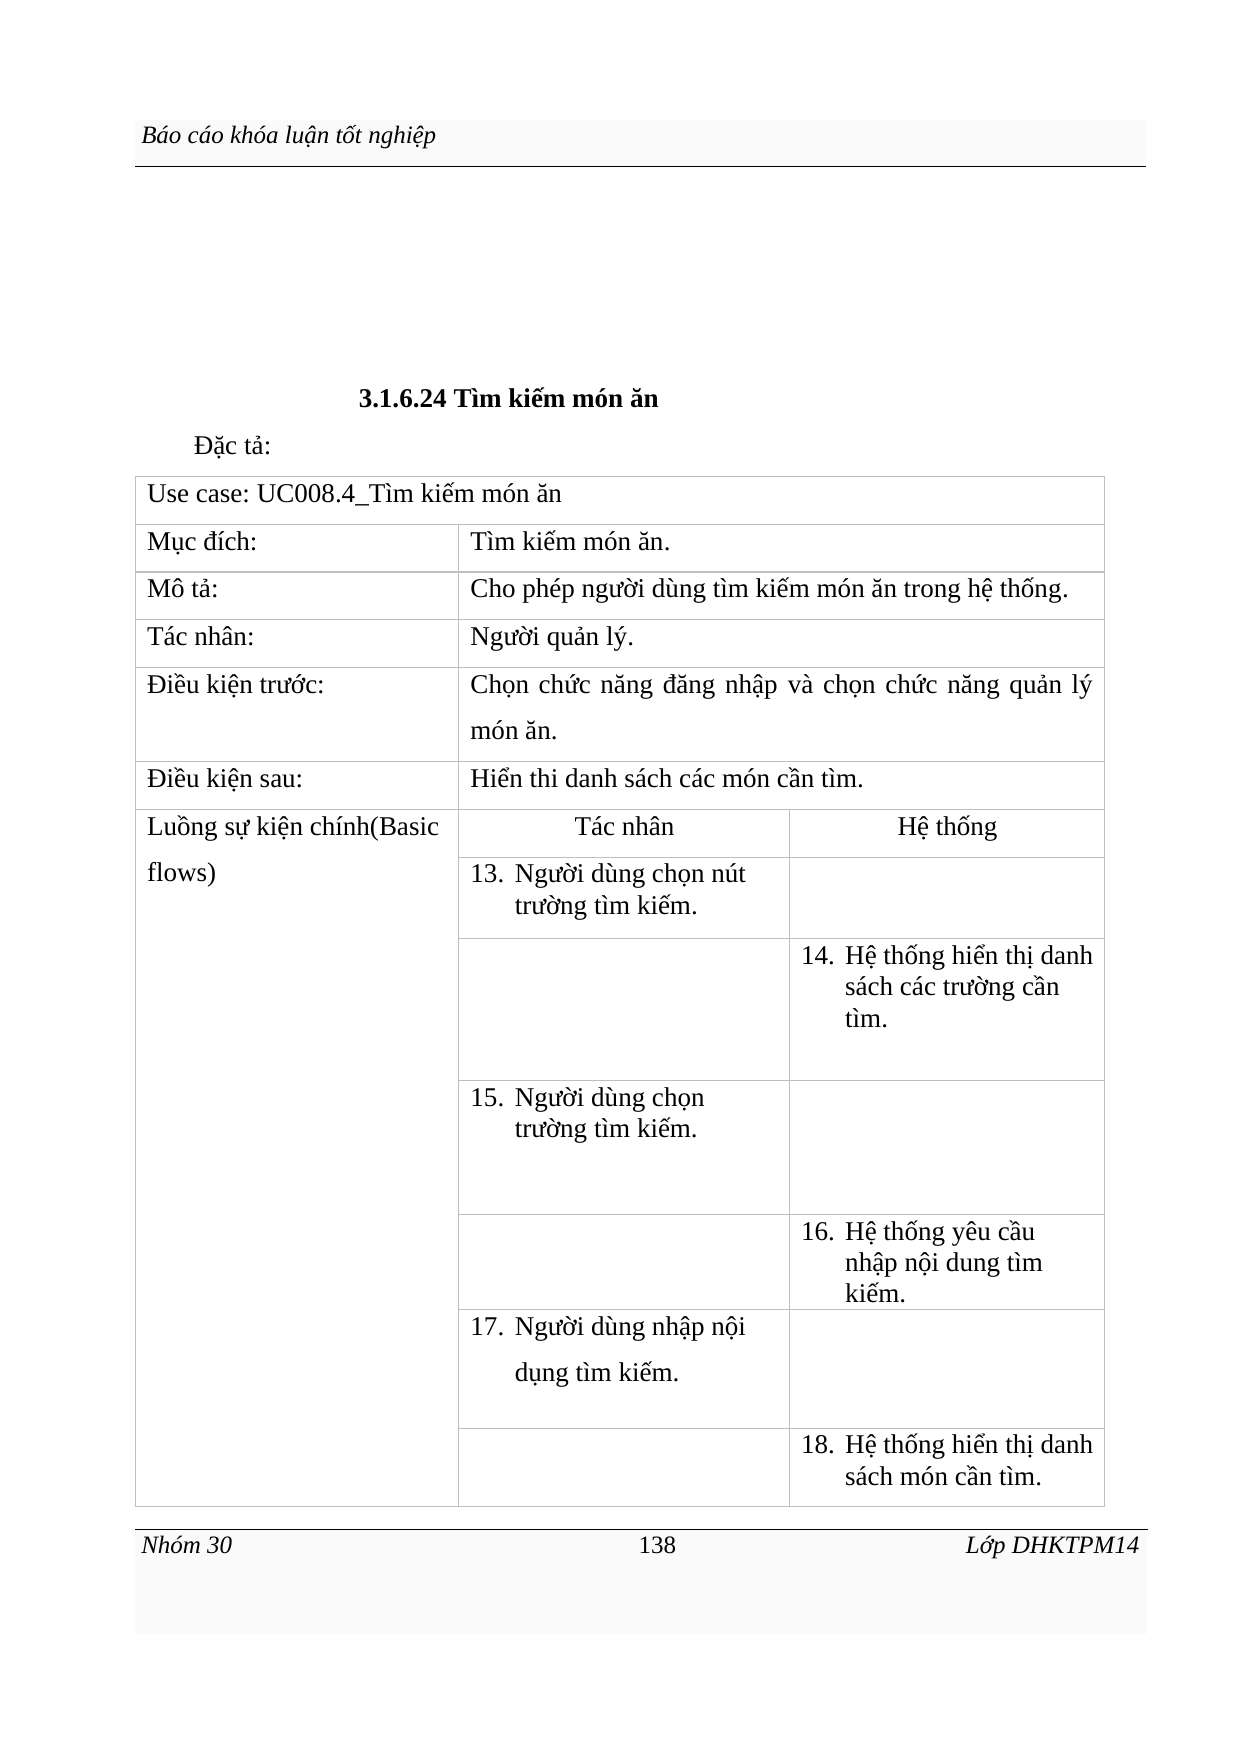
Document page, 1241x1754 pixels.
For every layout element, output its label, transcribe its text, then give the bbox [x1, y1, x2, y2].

table_cell Hệ thống hiển thị danh sách món cần tìm. [790, 1429, 1104, 1506]
table_cell Tìm kiếm món ăn. [459, 525, 1104, 571]
subtitle Tìm kiếm món ăn [300, 383, 1105, 414]
table_cell Hiển thi danh sách các món cần tìm. [459, 762, 1104, 809]
table_cell Người dùng chọn trường tìm kiếm. [459, 1081, 789, 1214]
table_cell Luồng sự kiện chính(Basic flows) [136, 810, 458, 1506]
table_cell Mục đích: [136, 525, 458, 571]
table_cell Hệ thống hiển thị danh sách các trường cần tìm. [790, 939, 1104, 1080]
table_cell Tác nhân [459, 810, 789, 857]
table_cell [790, 1310, 1104, 1427]
table_cell Cho phép người dùng tìm kiếm món ăn trong hệ thống. [459, 573, 1104, 619]
table_cell Người dùng nhập nội dụng tìm kiếm. [459, 1310, 789, 1427]
table_cell Điều kiện sau: [136, 762, 458, 809]
table_cell [790, 858, 1104, 938]
table_cell Người quản lý. [459, 620, 1104, 667]
table_cell [459, 1215, 789, 1308]
table_cell Hệ thống [790, 810, 1104, 857]
table_cell Chọn chức năng đăng nhập và chọn chức năng quản lý món ăn. [459, 668, 1104, 761]
table_cell Người dùng chọn nút trường tìm kiếm. [459, 858, 789, 938]
table_cell [459, 939, 789, 1080]
table_cell [459, 1429, 789, 1506]
table_cell [790, 1081, 1104, 1214]
table_cell Tác nhân: [136, 620, 458, 667]
text Đặc tả: [135, 429, 1105, 460]
table_cell Hệ thống yêu cầu nhập nội dung tìm kiếm. [790, 1215, 1104, 1308]
table_cell Mô tả: [136, 573, 458, 619]
table_header Use case: UC008.4_Tìm kiếm món ăn [136, 477, 1104, 524]
table_cell Điều kiện trước: [136, 668, 458, 761]
